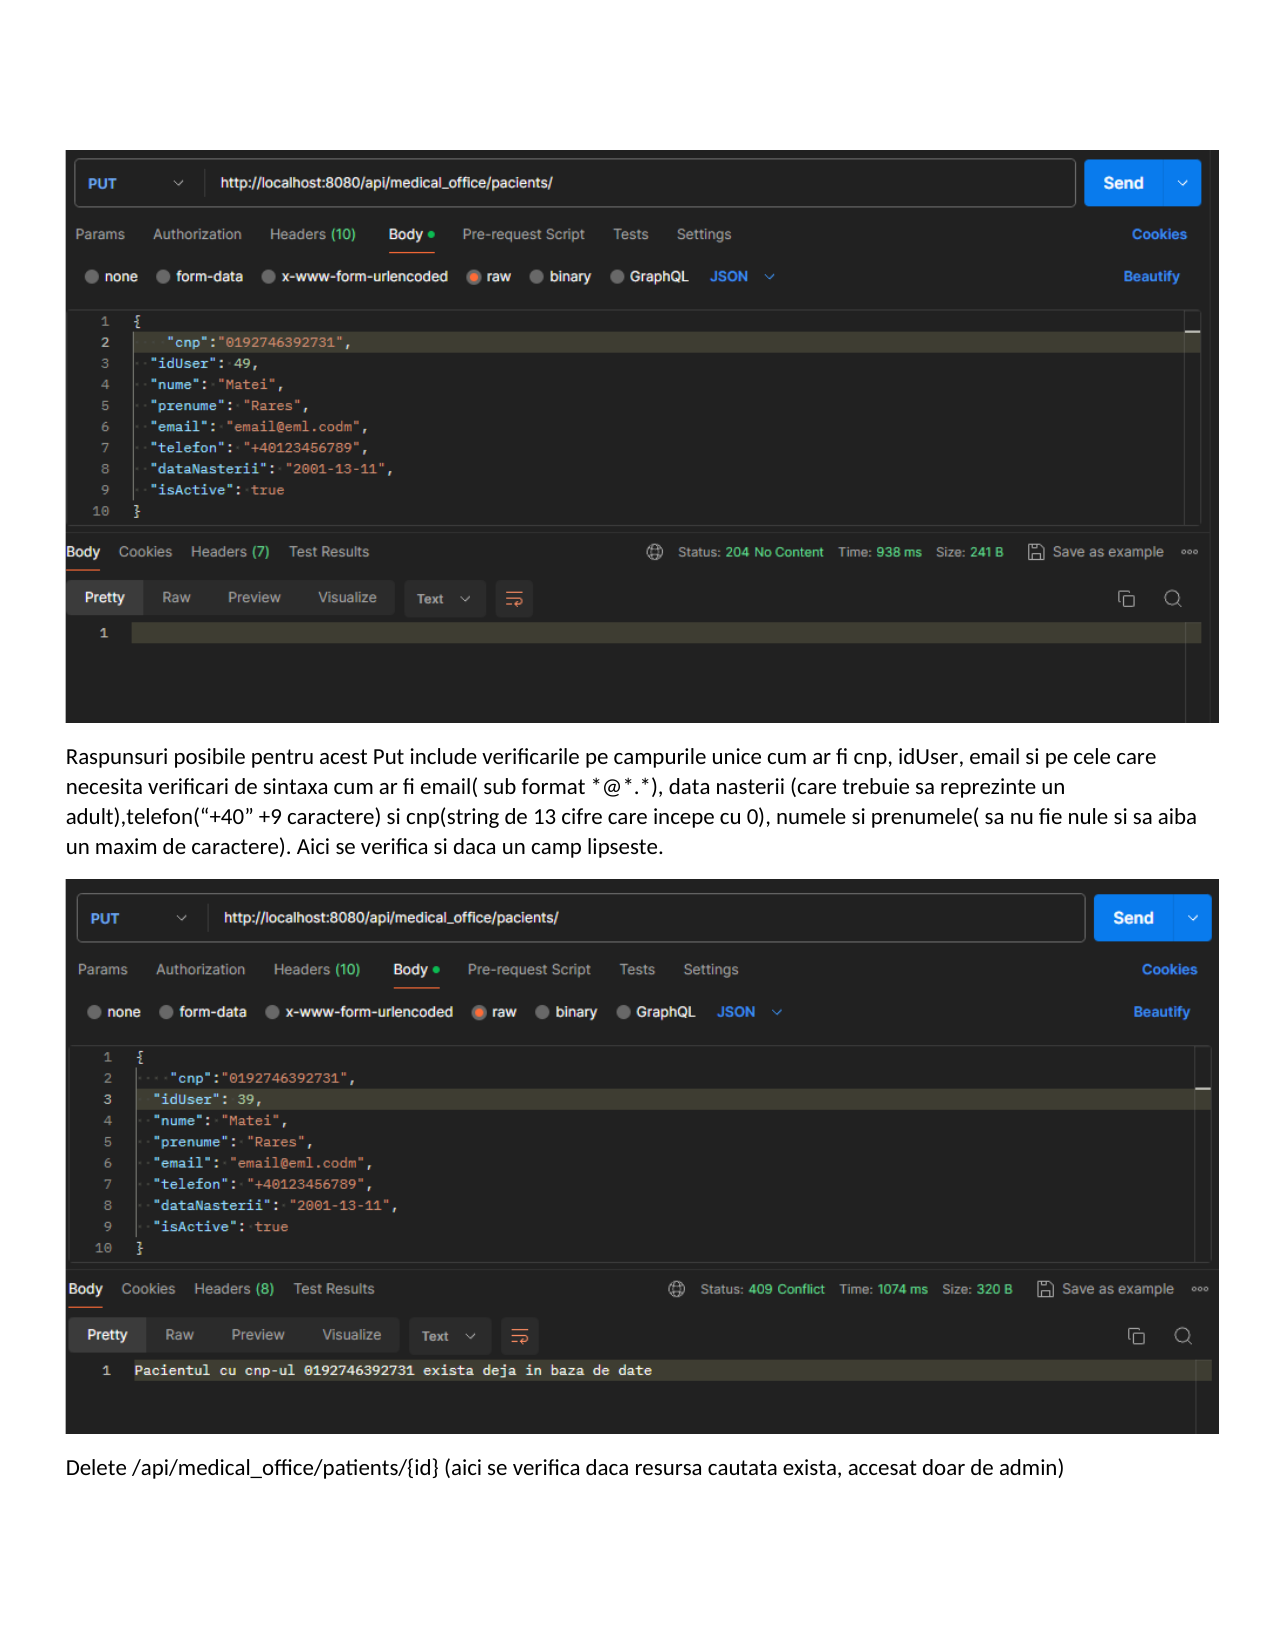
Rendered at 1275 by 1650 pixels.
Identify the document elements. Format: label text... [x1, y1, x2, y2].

picture [65, 879, 1219, 1434]
picture [65, 150, 1219, 723]
text Delete /api/medical_office/patients/{id} (aici se verifica daca resursa cautata exista, accesat doar de admin) [66, 1453, 1219, 1481]
text Raspunsuri posibile pentru acest Put include verificarile pe campurile unice cum ar fi cnp, idUser, email si pe cele care necesita verificari de sintaxa cum ar fi email( sub format *@*.*), data nasterii (care trebuie sa reprezinte un adult),telefon(“+40” +9 caractere) si cnp(string de 13 cifre care incepe cu 0), numele si prenumele( sa nu fie nule si sa aiba un maxim de caractere). Aici se verifica si daca un camp lipseste. [66, 742, 1219, 861]
